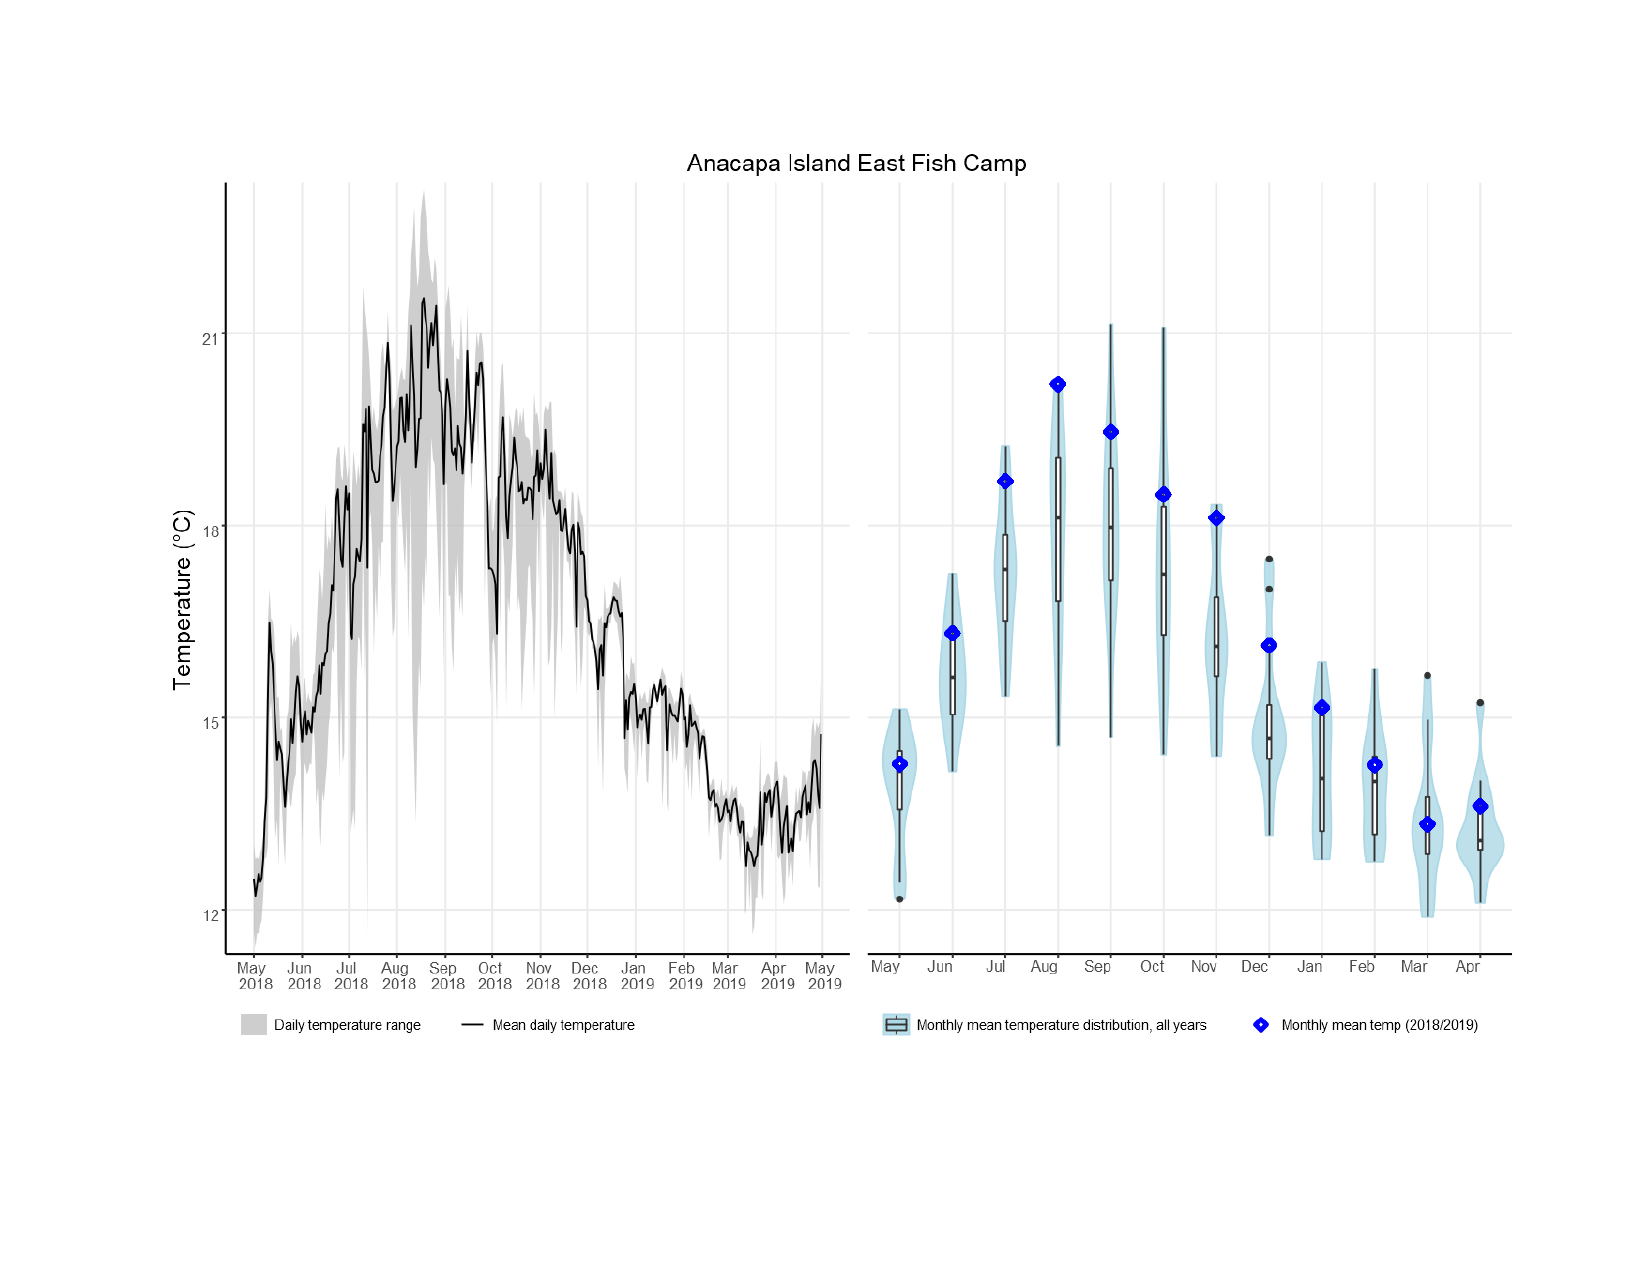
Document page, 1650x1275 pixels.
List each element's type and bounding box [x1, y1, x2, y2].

picture [168, 150, 1519, 1050]
